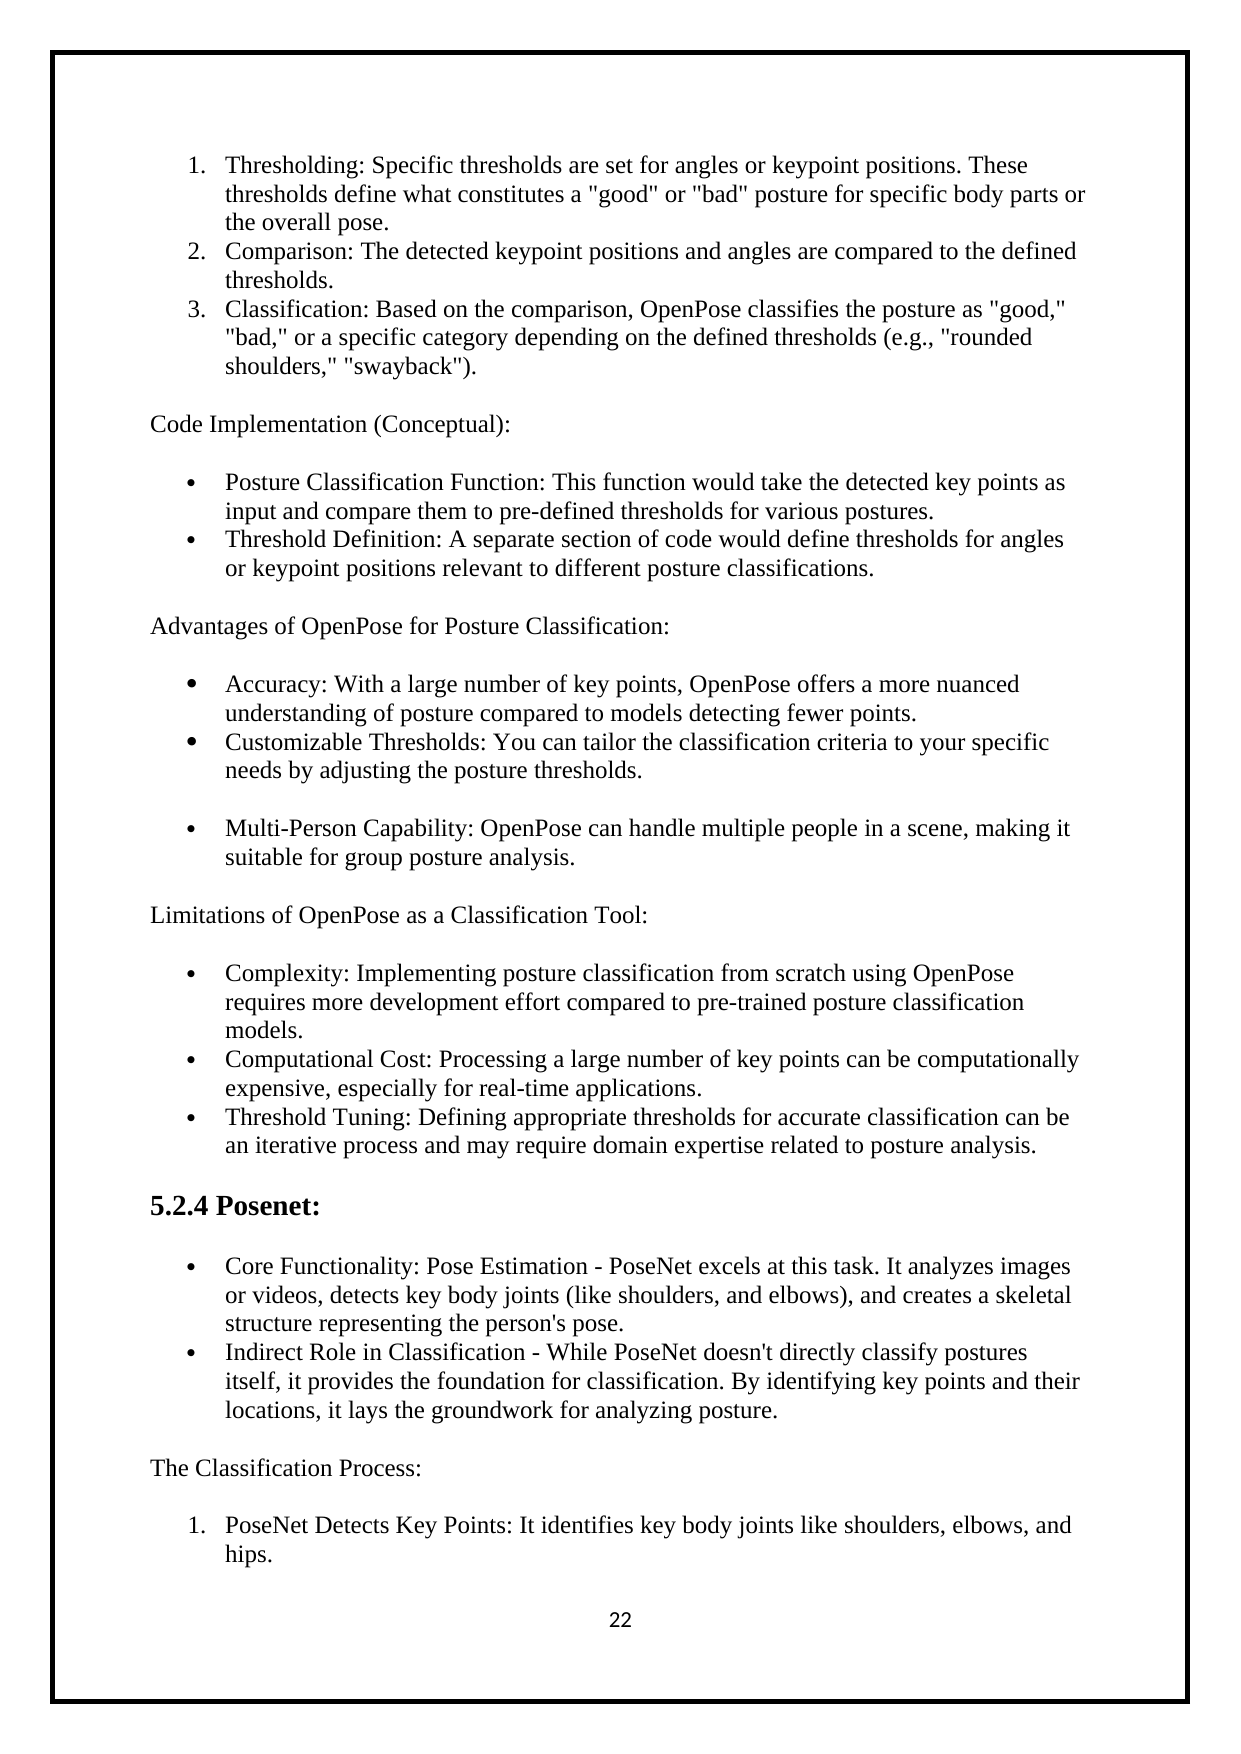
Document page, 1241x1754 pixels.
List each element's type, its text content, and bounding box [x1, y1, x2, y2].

text 5.2.4 Posenet: [150, 1188, 1090, 1222]
list Accuracy: With a large number of key points, OpenPose offers a more nuanced understanding of posture compared to models detecting fewer points. [187, 669, 1090, 727]
text The Classification Process: [150, 1453, 1090, 1481]
text Advantages of OpenPose for Posture Classification: [150, 611, 1090, 640]
list Threshold Tuning: Defining appropriate thresholds for accurate classification can be an iterative process and may require domain expertise related to posture analysis. [187, 1102, 1090, 1159]
list Multi-Person Capability: OpenPose can handle multiple people in a scene, making it suitable for group posture analysis. [187, 813, 1090, 871]
list Posture Classification Function: This function would take the detected key points as input and compare them to pre-defined thresholds for various postures. [187, 467, 1090, 524]
list PoseNet Detects Key Points: It identifies key body joints like shoulders, elbows, and hips. [187, 1511, 1090, 1568]
list Indirect Role in Classification - While PoseNet doesn't directly classify postures itself, it provides the foundation for classification. By identifying key points and their locations, it lays the groundwork for analyzing posture. [187, 1337, 1090, 1423]
list Thresholding: Specific thresholds are set for angles or keypoint positions. These thresholds define what constitutes a "good" or "bad" posture for specific body parts or the overall pose. [187, 150, 1090, 236]
list Classification: Based on the comparison, OpenPose classifies the posture as "good," "bad," or a specific category depending on the defined thresholds (e.g., "rounded shoulders," "swayback"). [187, 294, 1090, 380]
list Comparison: The detected keypoint positions and angles are compared to the defined thresholds. [187, 236, 1090, 294]
list Computational Cost: Processing a large number of key points can be computationally expensive, especially for real-time applications. [187, 1044, 1090, 1102]
list Complexity: Implementing posture classification from scratch using OpenPose requires more development effort compared to pre-trained posture classification models. [187, 958, 1090, 1044]
text Limitations of OpenPose as a Classification Tool: [150, 900, 1090, 929]
list Core Functionality: Pose Estimation - PoseNet excels at this task. It analyzes images or videos, detects key body joints (like shoulders, and elbows), and creates a skeletal structure representing the person's pose. [187, 1251, 1090, 1337]
text Code Implementation (Conceptual): [150, 409, 1090, 438]
list Customizable Thresholds: You can tailor the classification criteria to your specific needs by adjusting the posture thresholds. [187, 727, 1090, 784]
list Threshold Definition: A separate section of code would define thresholds for angles or keypoint positions relevant to different posture classifications. [187, 524, 1090, 582]
